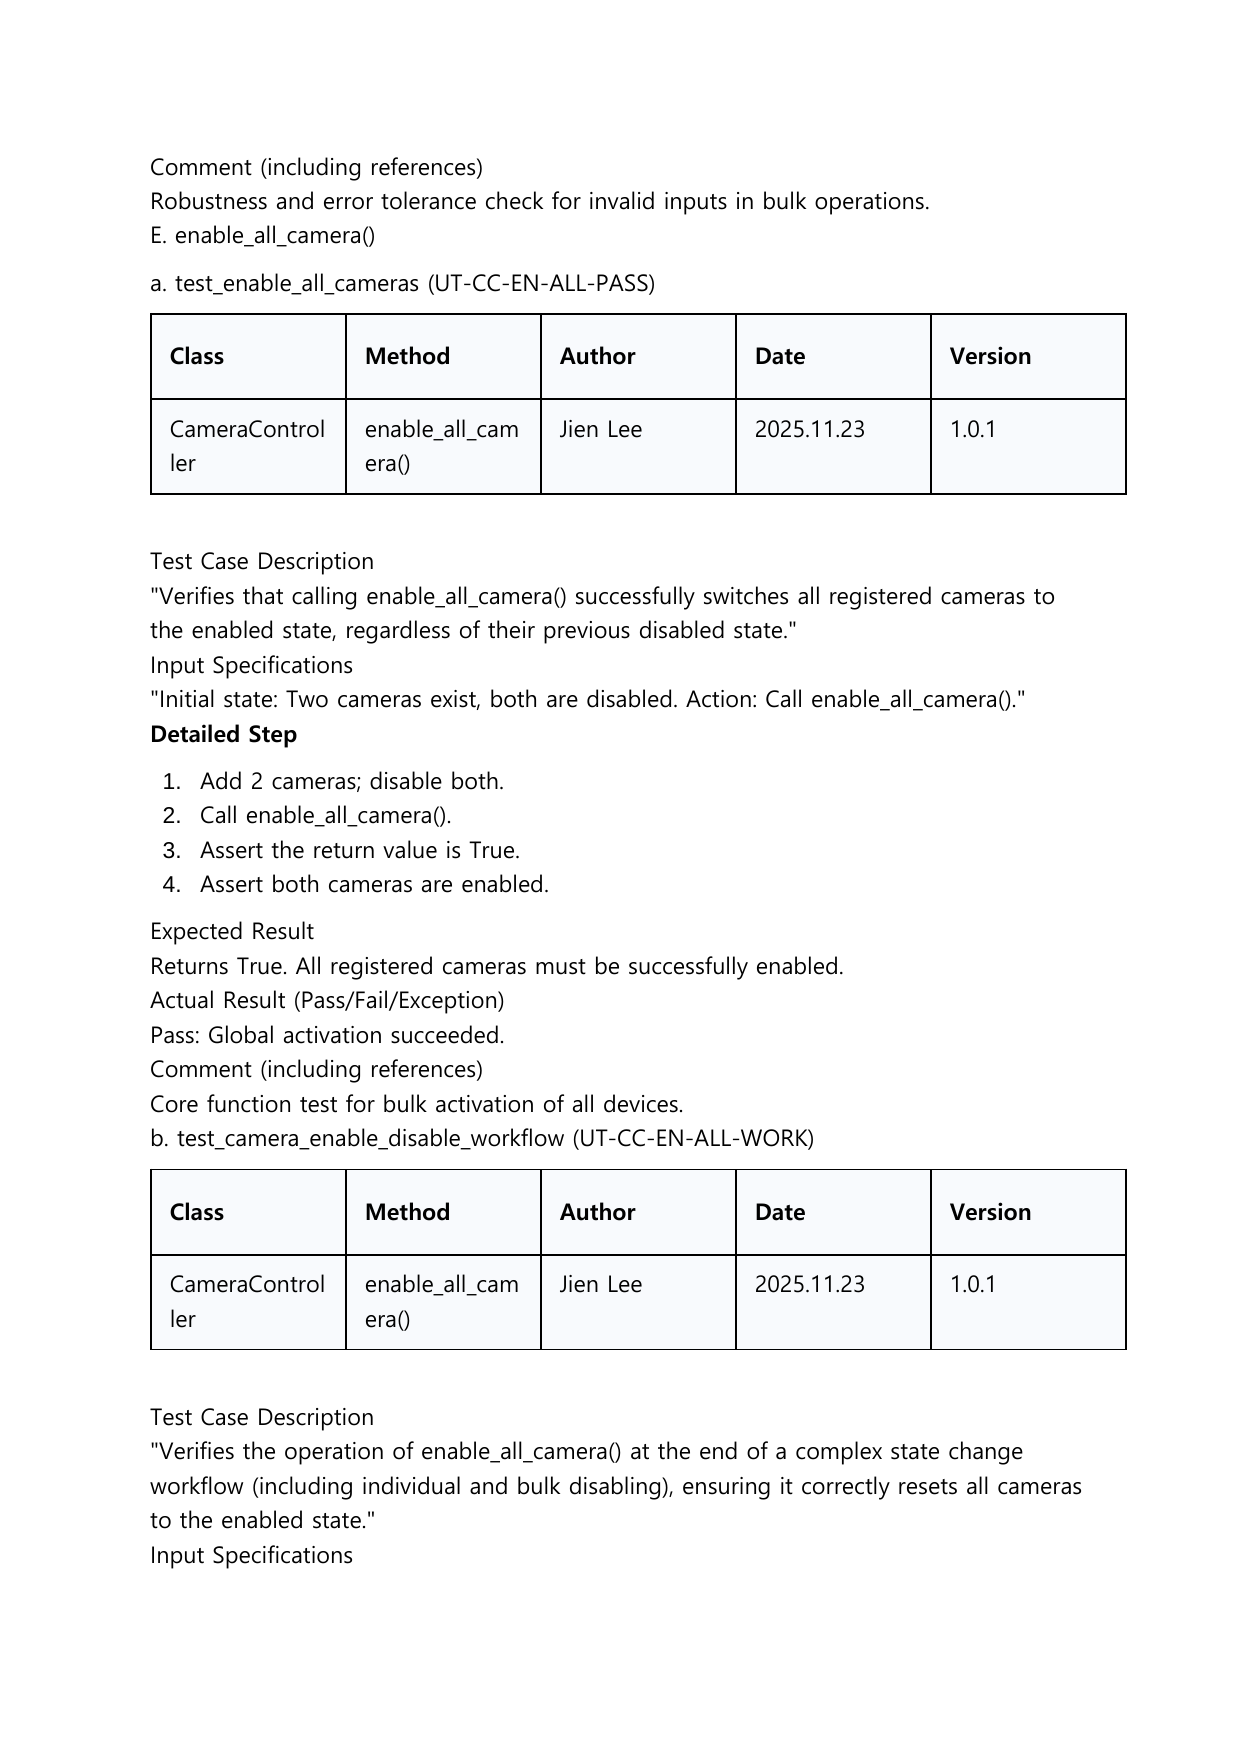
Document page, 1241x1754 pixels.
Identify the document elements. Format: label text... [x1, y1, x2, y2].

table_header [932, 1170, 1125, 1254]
text Actual Result (Pass/Fail/Exception) [150, 983, 1090, 1014]
subtitle E. enable_all_camera() [150, 219, 1090, 249]
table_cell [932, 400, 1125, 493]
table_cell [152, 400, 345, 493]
text Core function test for bulk activation of all devices. [150, 1087, 1090, 1117]
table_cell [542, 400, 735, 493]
text Robustness and error tolerance check for invalid inputs in bulk operations. [150, 184, 1090, 215]
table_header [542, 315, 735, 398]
list Call enable_all_camera(). [162, 799, 1090, 829]
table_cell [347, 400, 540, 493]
subtitle b. test_camera_enable_disable_workflow (UT-CC-EN-ALL-WORK) [150, 1121, 1090, 1152]
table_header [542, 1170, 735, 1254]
text Detailed Step [150, 717, 1090, 748]
subtitle a. test_enable_all_cameras (UT-CC-EN-ALL-PASS) [150, 266, 1090, 296]
text Returns True. All registered cameras must be successfully enabled. [150, 949, 1090, 979]
text Input Specifications [150, 648, 1090, 679]
list Add 2 cameras; disable both. [162, 764, 1090, 795]
text "Verifies that calling enable_all_camera() successfully switches all registered cameras to the enabled state, regardless of their previous disabled state." [150, 579, 1090, 644]
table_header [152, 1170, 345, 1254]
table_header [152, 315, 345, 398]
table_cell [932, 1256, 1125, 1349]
text "Verifies the operation of enable_all_camera() at the end of a complex state change workflow (including individual and bulk disabling), ensuring it correctly resets all cameras to the enabled state." [150, 1435, 1090, 1534]
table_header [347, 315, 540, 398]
text Comment (including references) [150, 150, 1090, 181]
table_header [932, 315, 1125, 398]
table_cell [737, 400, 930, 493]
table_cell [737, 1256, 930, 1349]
text Test Case Description [150, 545, 1090, 575]
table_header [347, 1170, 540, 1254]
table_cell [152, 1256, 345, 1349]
text Comment (including references) [150, 1052, 1090, 1083]
list Assert the return value is True. [162, 833, 1090, 864]
list Assert both cameras are enabled. [162, 868, 1090, 898]
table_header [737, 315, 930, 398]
text Expected Result [150, 914, 1090, 945]
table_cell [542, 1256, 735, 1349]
text Pass: Global activation succeeded. [150, 1018, 1090, 1048]
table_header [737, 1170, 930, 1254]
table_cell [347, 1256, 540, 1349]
text Input Specifications [150, 1538, 1090, 1569]
text Test Case Description [150, 1400, 1090, 1431]
text "Initial state: Two cameras exist, both are disabled. Action: Call enable_all_camera()." [150, 683, 1090, 713]
